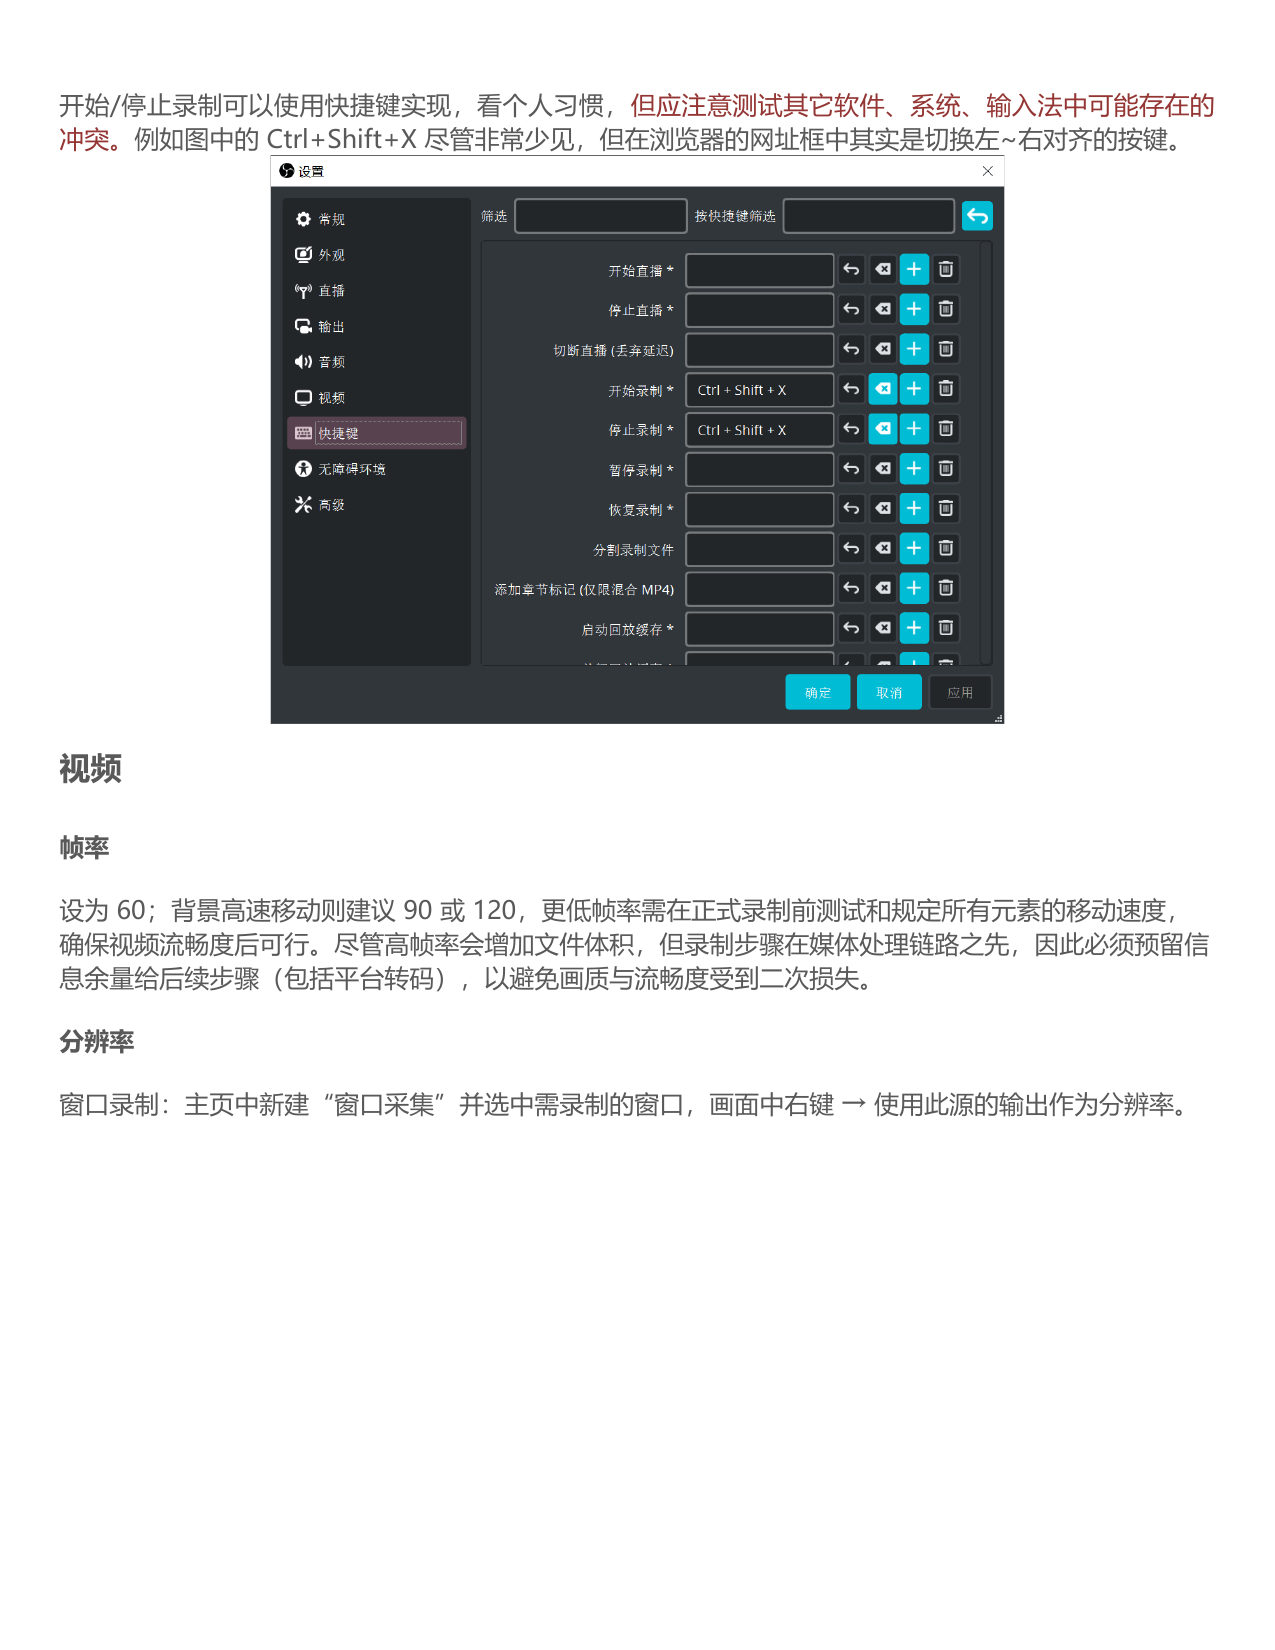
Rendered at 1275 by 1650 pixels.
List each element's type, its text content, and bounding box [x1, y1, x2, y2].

text 开始/停止录制可以使用快捷键实现，看个人习惯，但应注意测试其它软件、系统、输入法中可能存在的冲突。例如图中的 Ctrl+Shift+X 尽管非常少见，但在浏览器的网址框中其实是切换左~右对齐的按键。 [59, 87, 1216, 155]
subtitle 帧率 [59, 830, 1216, 864]
subtitle 视频 [59, 733, 1216, 801]
text 窗口录制：主页中新建“窗口采集”并选中需录制的窗口，画面中右键 → 使用此源的输出作为分辨率。 [59, 1087, 1216, 1121]
subtitle 分辨率 [59, 1024, 1216, 1058]
picture [270, 155, 1005, 724]
text 设为 60；背景高速移动则建议 90 或 120，更低帧率需在正式录制前测试和规定所有元素的移动速度，确保视频流畅度后可行。尽管高帧率会增加文件体积，但录制步骤在媒体处理链路之先，因此必须预留信息余量给后续步骤（包括平台转码），以避免画质与流畅度受到二次损失。 [59, 893, 1216, 995]
